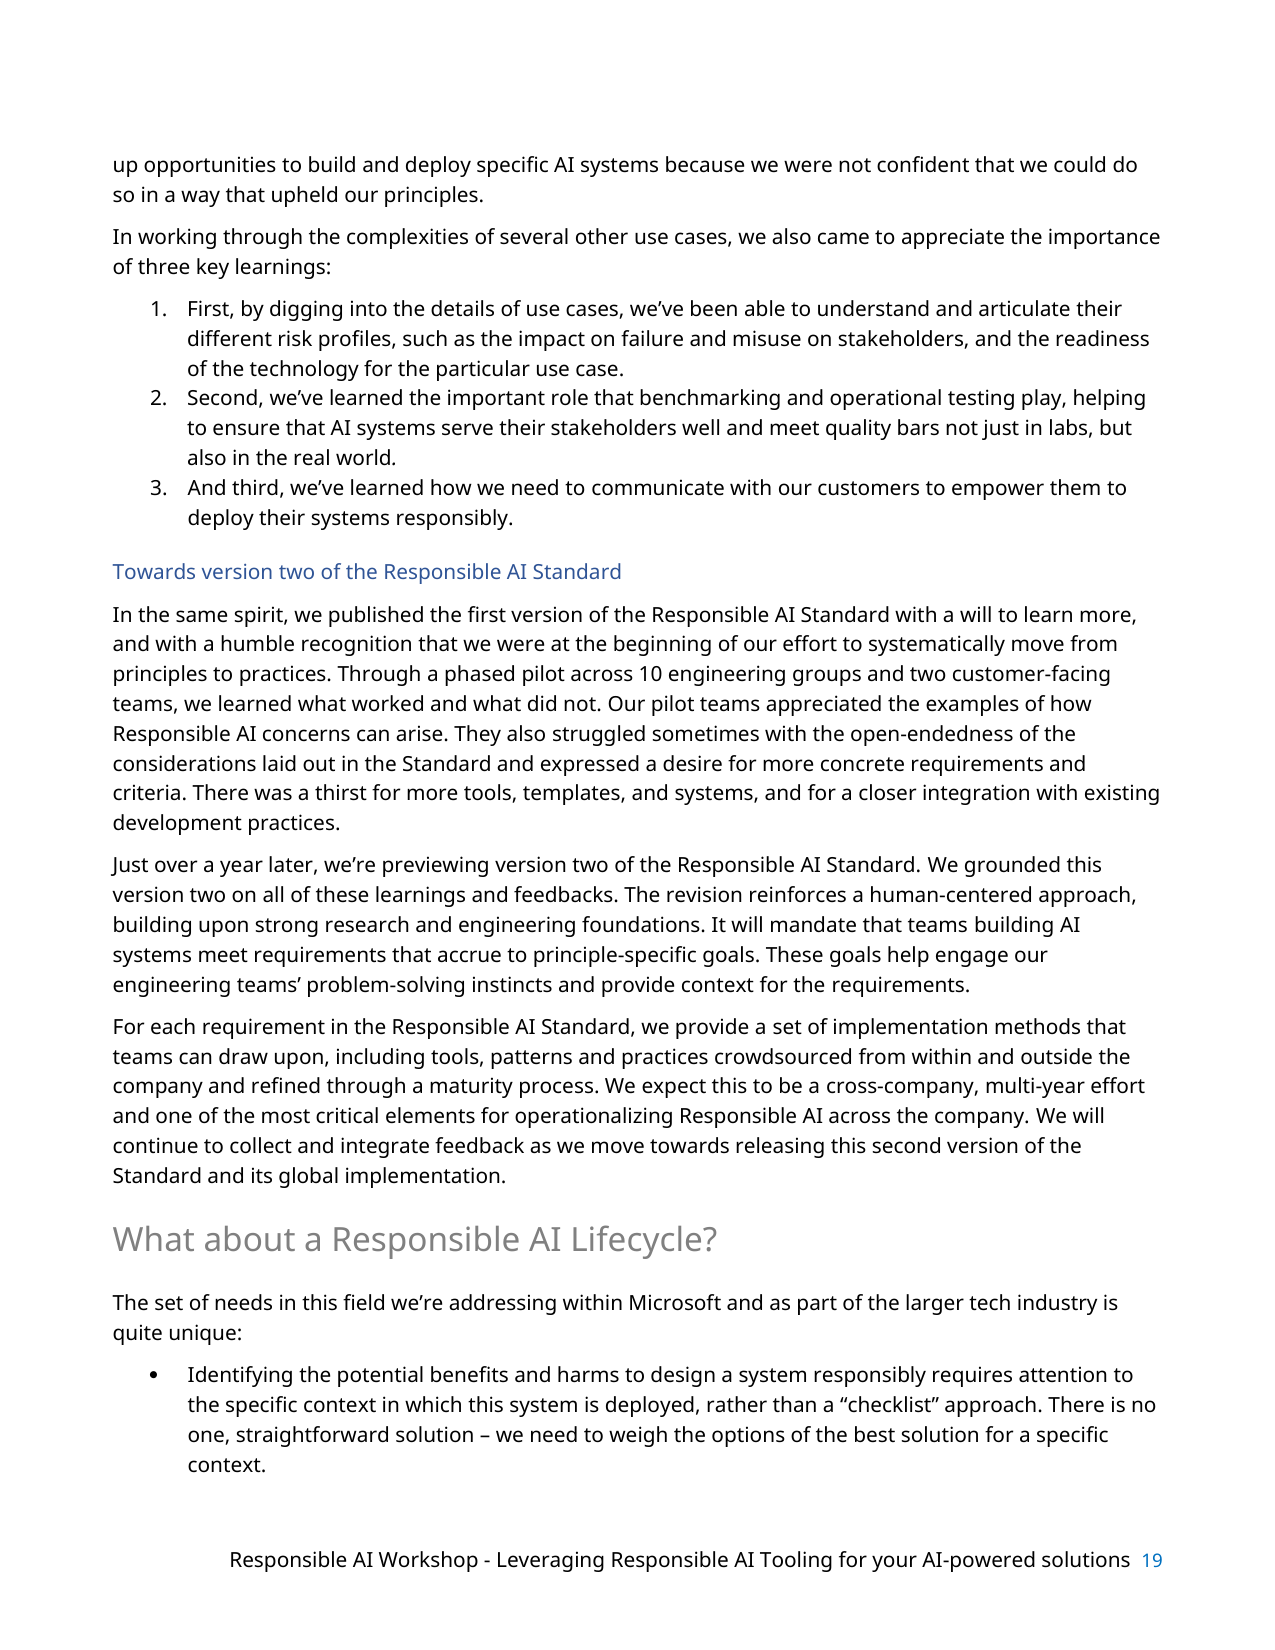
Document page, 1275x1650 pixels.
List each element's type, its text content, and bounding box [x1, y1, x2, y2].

subtitle Towards version two of the Responsible AI Standard [112, 557, 1162, 586]
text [112, 150, 1162, 208]
list And third, we’ve learned how we need to communicate with our customers to empower them to deploy their systems responsibly. [150, 473, 1162, 531]
text Just over a year later, we’re previewing version two of the Responsible AI Standard. We grounded this version two on all of these learnings and feedbacks. The revision reinforces a human-centered approach, building upon strong research and engineering foundations. It will mandate that teams building AI systems meet requirements that accrue to principle-specific goals. These goals help engage our engineering teams’ problem-solving instincts and provide context for the requirements. [112, 851, 1162, 998]
list Second, we’ve learned the important role that benchmarking and operational testing play, helping to ensure that AI systems serve their stakeholders well and meet quality bars not just in labs, but also in the real world. [150, 383, 1162, 472]
text For each requirement in the Responsible AI Standard, we provide a set of implementation methods that teams can draw upon, including tools, patterns and practices crowdsourced from within and outside the company and refined through a maturity process. We expect this to be a cross-company, multi-year effort and one of the most critical elements for operationalizing Responsible AI across the company. We will continue to collect and integrate feedback as we move towards releasing this second version of the Standard and its global implementation. [112, 1012, 1162, 1189]
list Identifying the potential benefits and harms to design a system responsibly requires attention to the specific context in which this system is deployed, rather than a “checklist” approach. There is no one, straightforward solution – we need to weigh the options of the best solution for a specific context. [150, 1361, 1162, 1478]
subtitle What about a Responsible AI Lifecycle? [112, 1216, 1162, 1261]
text The set of needs in this field we’re addressing within Microsoft and as part of the larger tech industry is quite unique: [112, 1288, 1162, 1347]
list First, by digging into the details of use cases, we’ve been able to understand and articulate their different risk profiles, such as the impact on failure and misuse on stakeholders, and the readiness of the technology for the particular use case. [150, 294, 1162, 382]
text In the same spirit, we published the first version of the Responsible AI Standard with a will to learn more, and with a humble recognition that we were at the beginning of our effort to systematically move from principles to practices. Through a phased pilot across 10 engineering groups and two customer-facing teams, we learned what worked and what did not. Our pilot teams appreciated the examples of how Responsible AI concerns can arise. They also struggled sometimes with the open-endedness of the considerations laid out in the Standard and expressed a desire for more concrete requirements and criteria. There was a thirst for more tools, templates, and systems, and for a closer integration with existing development practices. [112, 600, 1162, 837]
text In working through the complexities of several other use cases, we also came to appreciate the importance of three key learnings: [112, 222, 1162, 280]
